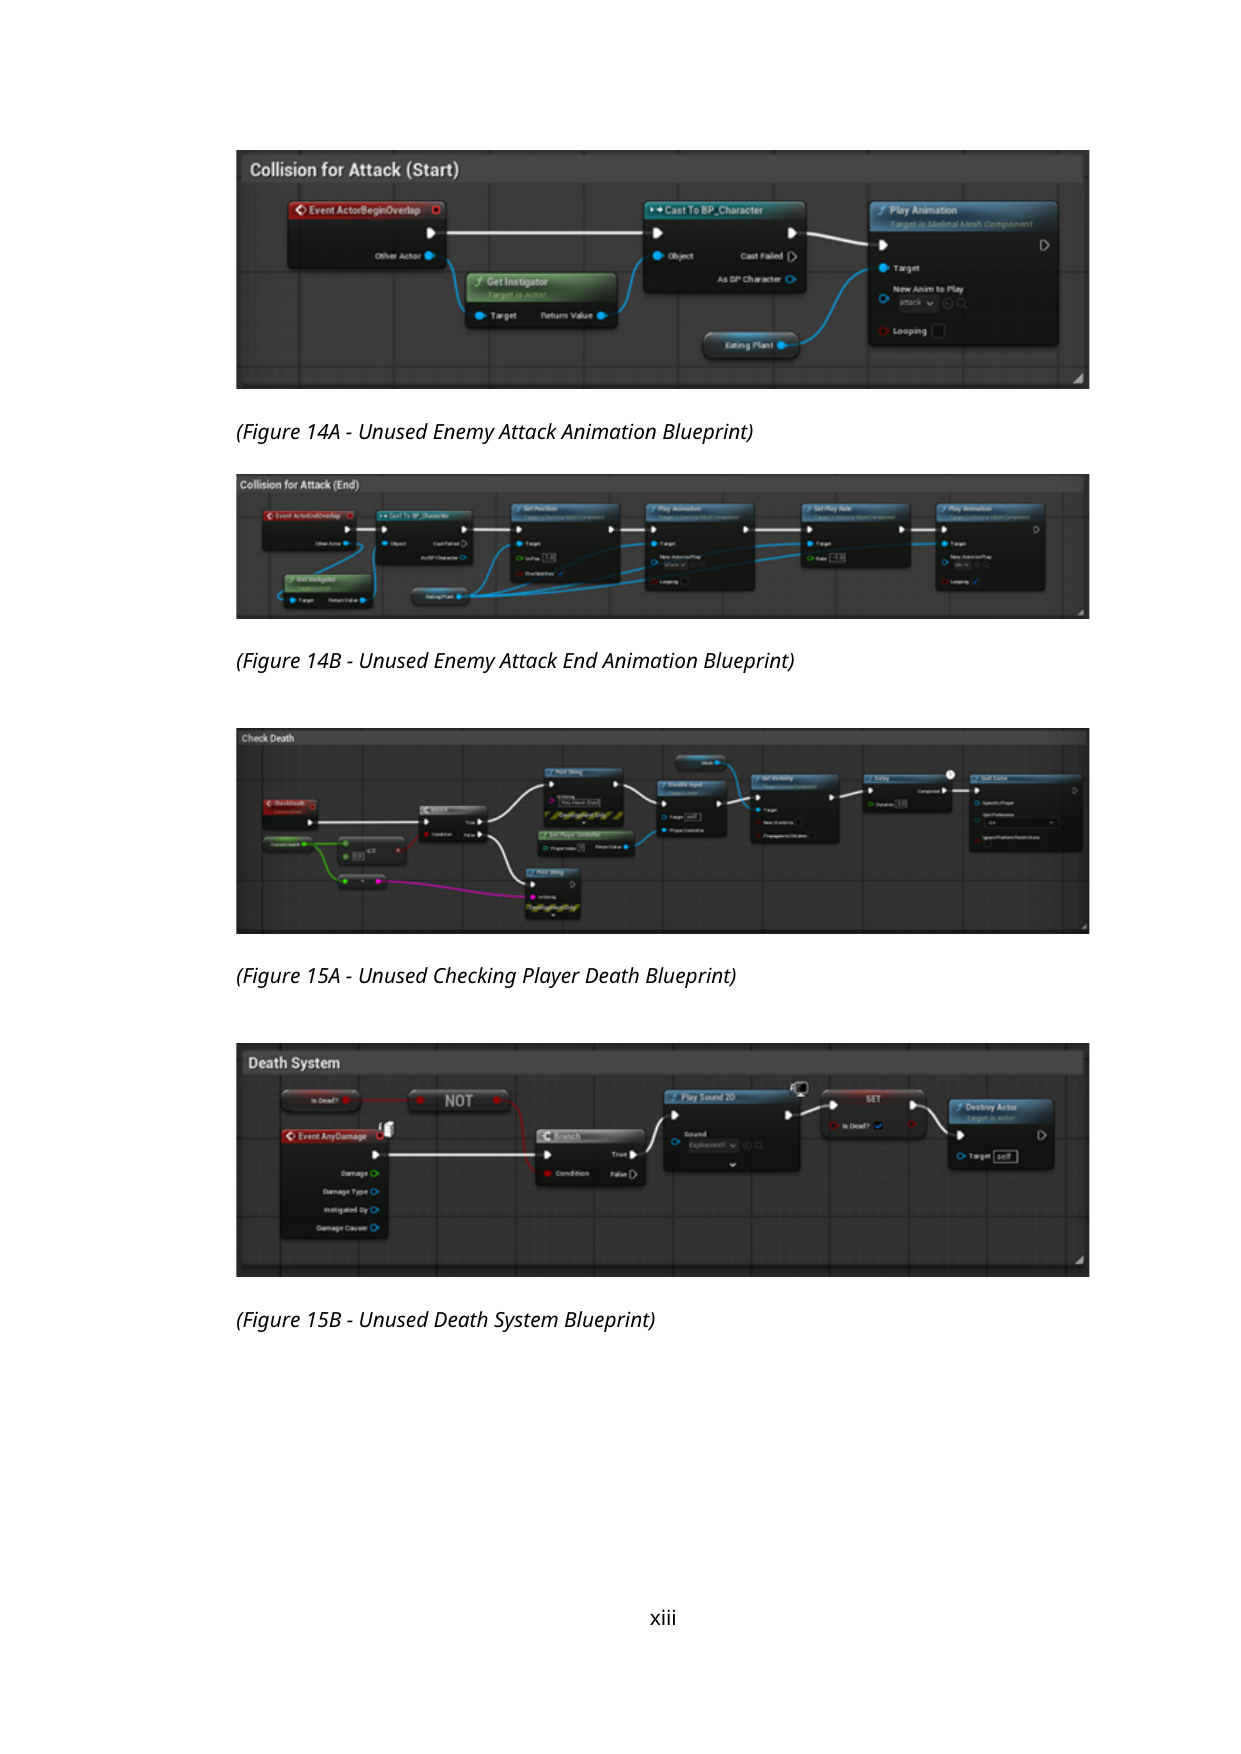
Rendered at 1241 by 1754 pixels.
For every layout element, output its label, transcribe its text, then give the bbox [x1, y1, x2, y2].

picture [236, 728, 1090, 934]
text (Figure 14A - Unused Enemy Attack Animation Blueprint) (Figure 14B - Unused Enemy Attack End Animation Blueprint) [236, 619, 1090, 675]
picture [236, 474, 1090, 619]
text (Figure 15A - Unused Checking Player Death Blueprint) [236, 934, 1090, 990]
text (Figure 15B - Unused Death System Blueprint) [236, 1277, 1090, 1333]
picture [236, 150, 1090, 389]
text (Figure 14A - Unused Enemy Attack Animation Blueprint) (Figure 14B - Unused Enemy Attack End Animation Blueprint) [236, 389, 1090, 474]
picture [236, 1043, 1090, 1277]
